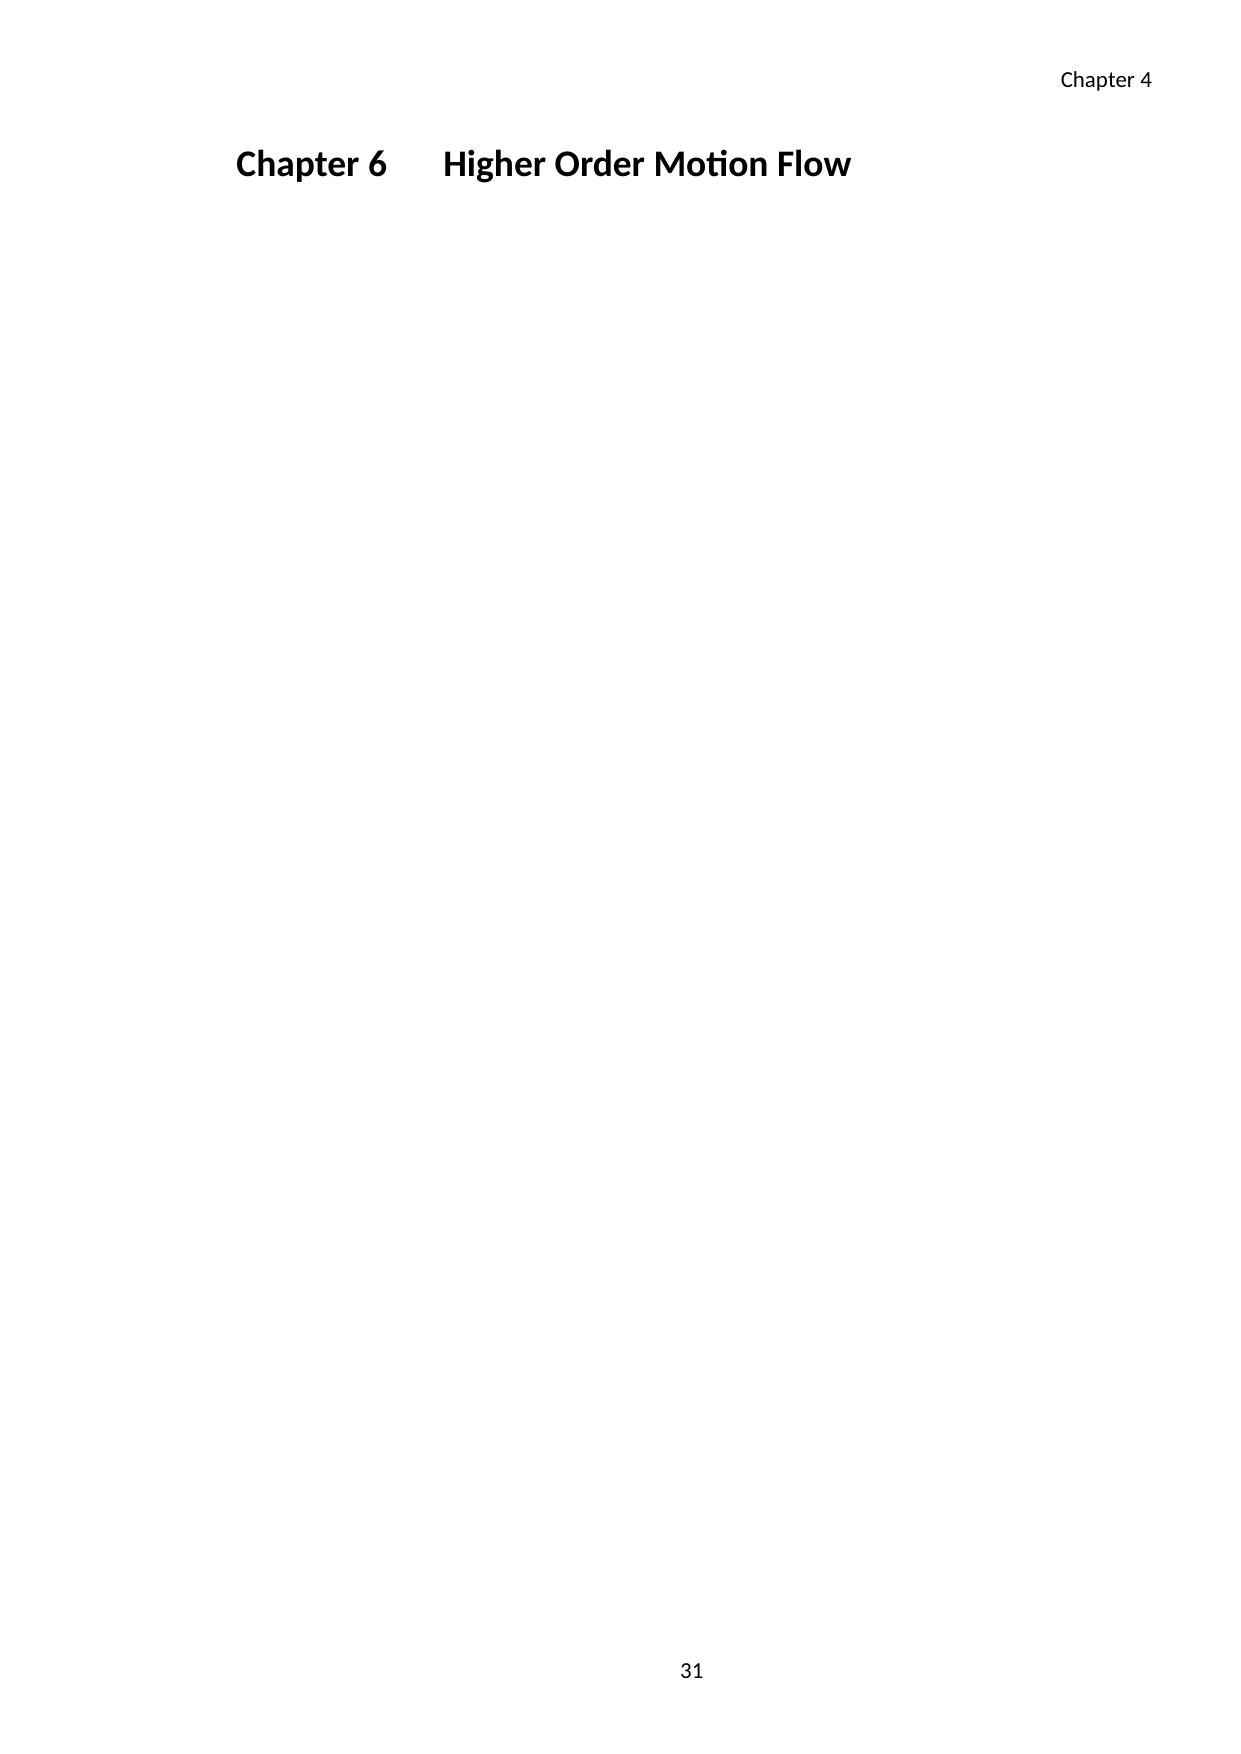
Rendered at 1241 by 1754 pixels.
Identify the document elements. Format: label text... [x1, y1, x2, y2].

subtitle Higher Order Motion Flow [236, 139, 1152, 185]
